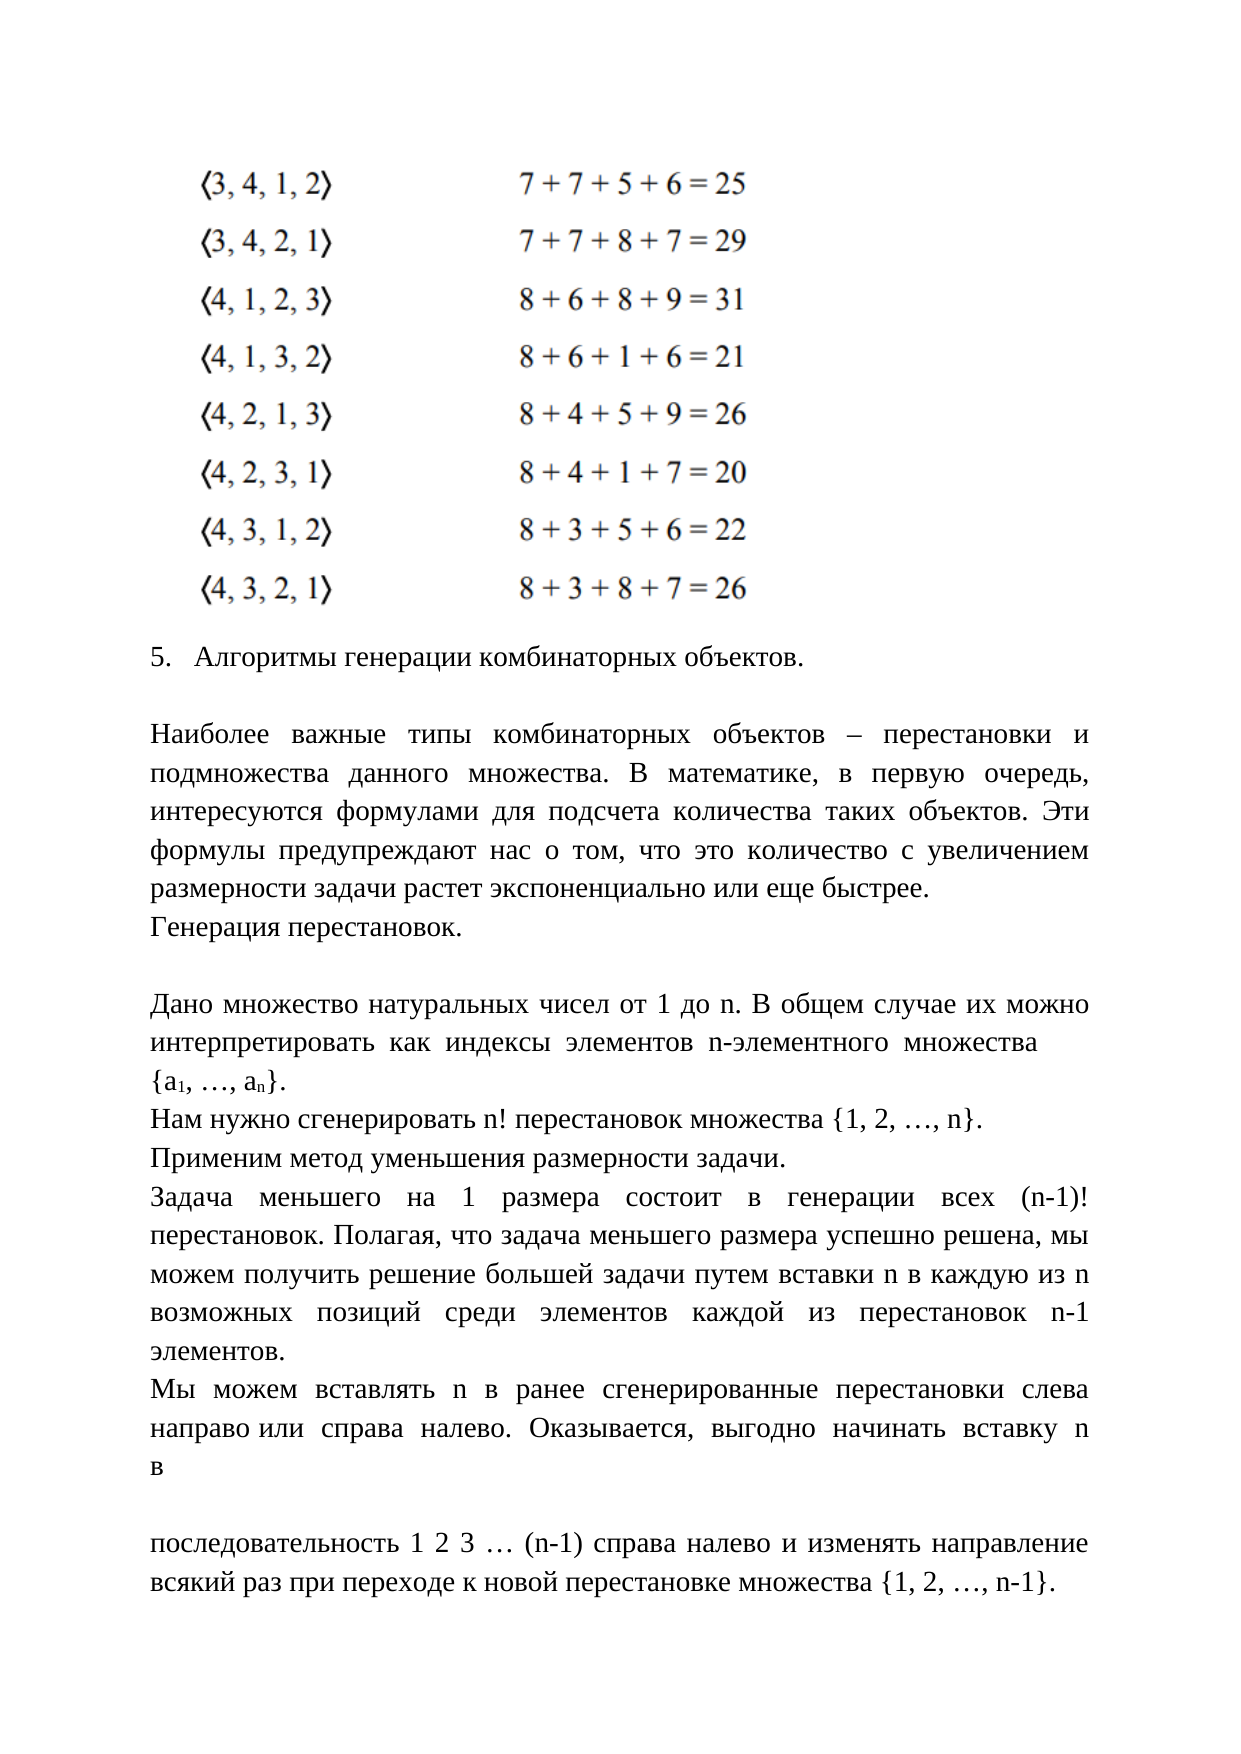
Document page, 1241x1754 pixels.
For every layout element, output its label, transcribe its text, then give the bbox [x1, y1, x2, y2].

text Наиболее важные типы комбинаторных объектов – перестановки и подмножества данного множества. В математике, в первую очередь, интересуются формулами для подсчета количества таких объектов. Эти формулы предупреждают нас о том, что это количество с увеличением размерности задачи растет экспоненциально или еще быстрее. [150, 716, 1090, 904]
text Генерация перестановок. [150, 909, 1090, 942]
text последовательность 1 2 3 … (n-1) справа налево и изменять направление всякий раз при переходе к новой перестановке множества {1, 2, …, n-1}. [150, 1526, 1090, 1598]
text Применим метод уменьшения размерности задачи. [150, 1140, 1090, 1174]
text Дано множество натуральных чисел от 1 до n. В общем случае их можно интерпретировать как индексы элементов n-элементного множества [150, 986, 1090, 1058]
text 5. Алгоритмы генерации комбинаторных объектов. [150, 639, 1090, 673]
picture [150, 150, 815, 634]
text Нам нужно сгенерировать n! перестановок множества {1, 2, …, n}. [150, 1102, 1090, 1135]
text {a1, …, an}. [150, 1063, 1090, 1097]
text Мы можем вставлять n в ранее сгенерированные перестановки слева направо или справа налево. Оказывается, выгодно начинать вставку n в [150, 1371, 1090, 1482]
text Задача меньшего на 1 размера состоит в генерации всех (n-1)! перестановок. Полагая, что задача меньшего размера успешно решена, мы можем получить решение большей задачи путем вставки n в каждую из n возможных позиций среди элементов каждой из перестановок n-1 элементов. [150, 1179, 1090, 1366]
